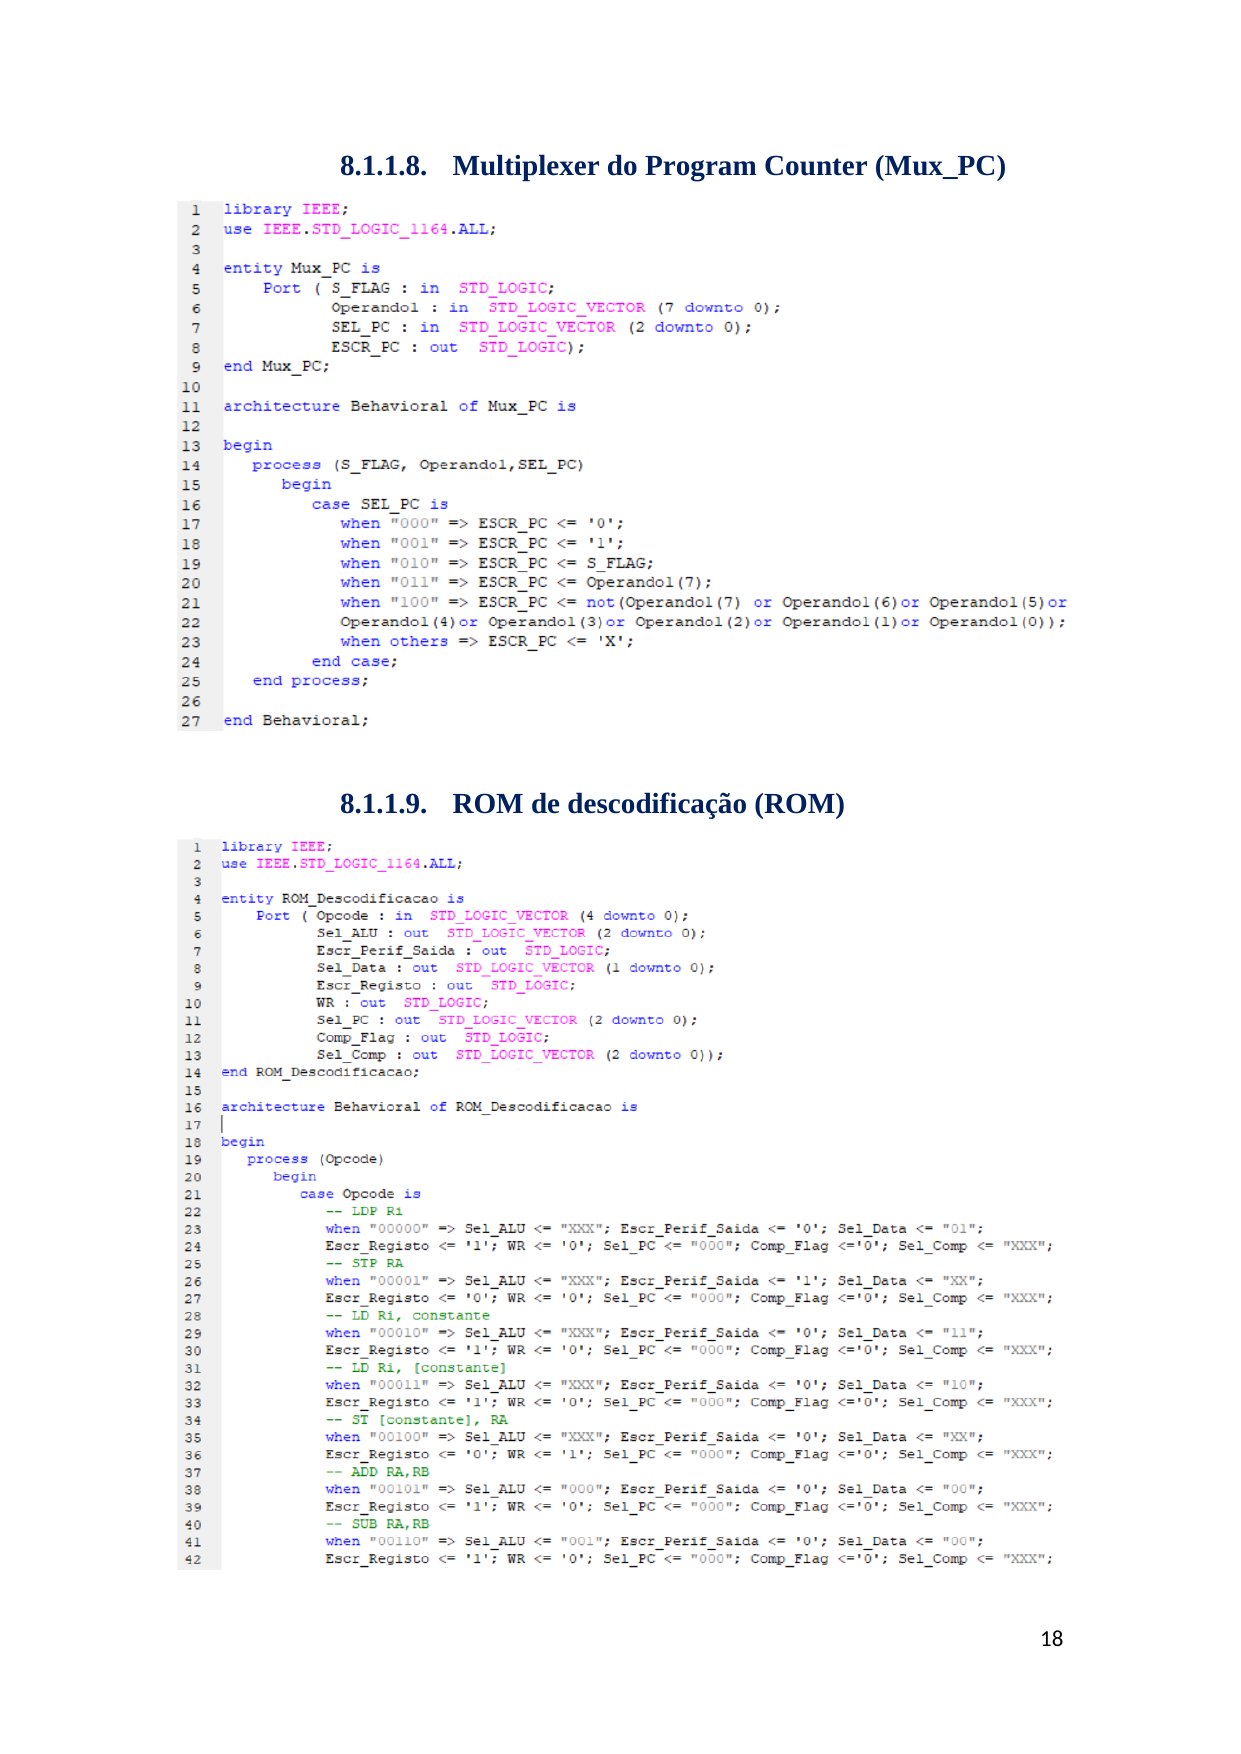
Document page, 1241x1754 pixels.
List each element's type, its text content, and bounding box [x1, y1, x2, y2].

picture [177, 200, 1078, 731]
list ROM de descodificação (ROM) [340, 786, 1063, 819]
list Multiplexer do Program Counter (Mux_PC) [340, 148, 1063, 181]
picture [177, 838, 1063, 1570]
